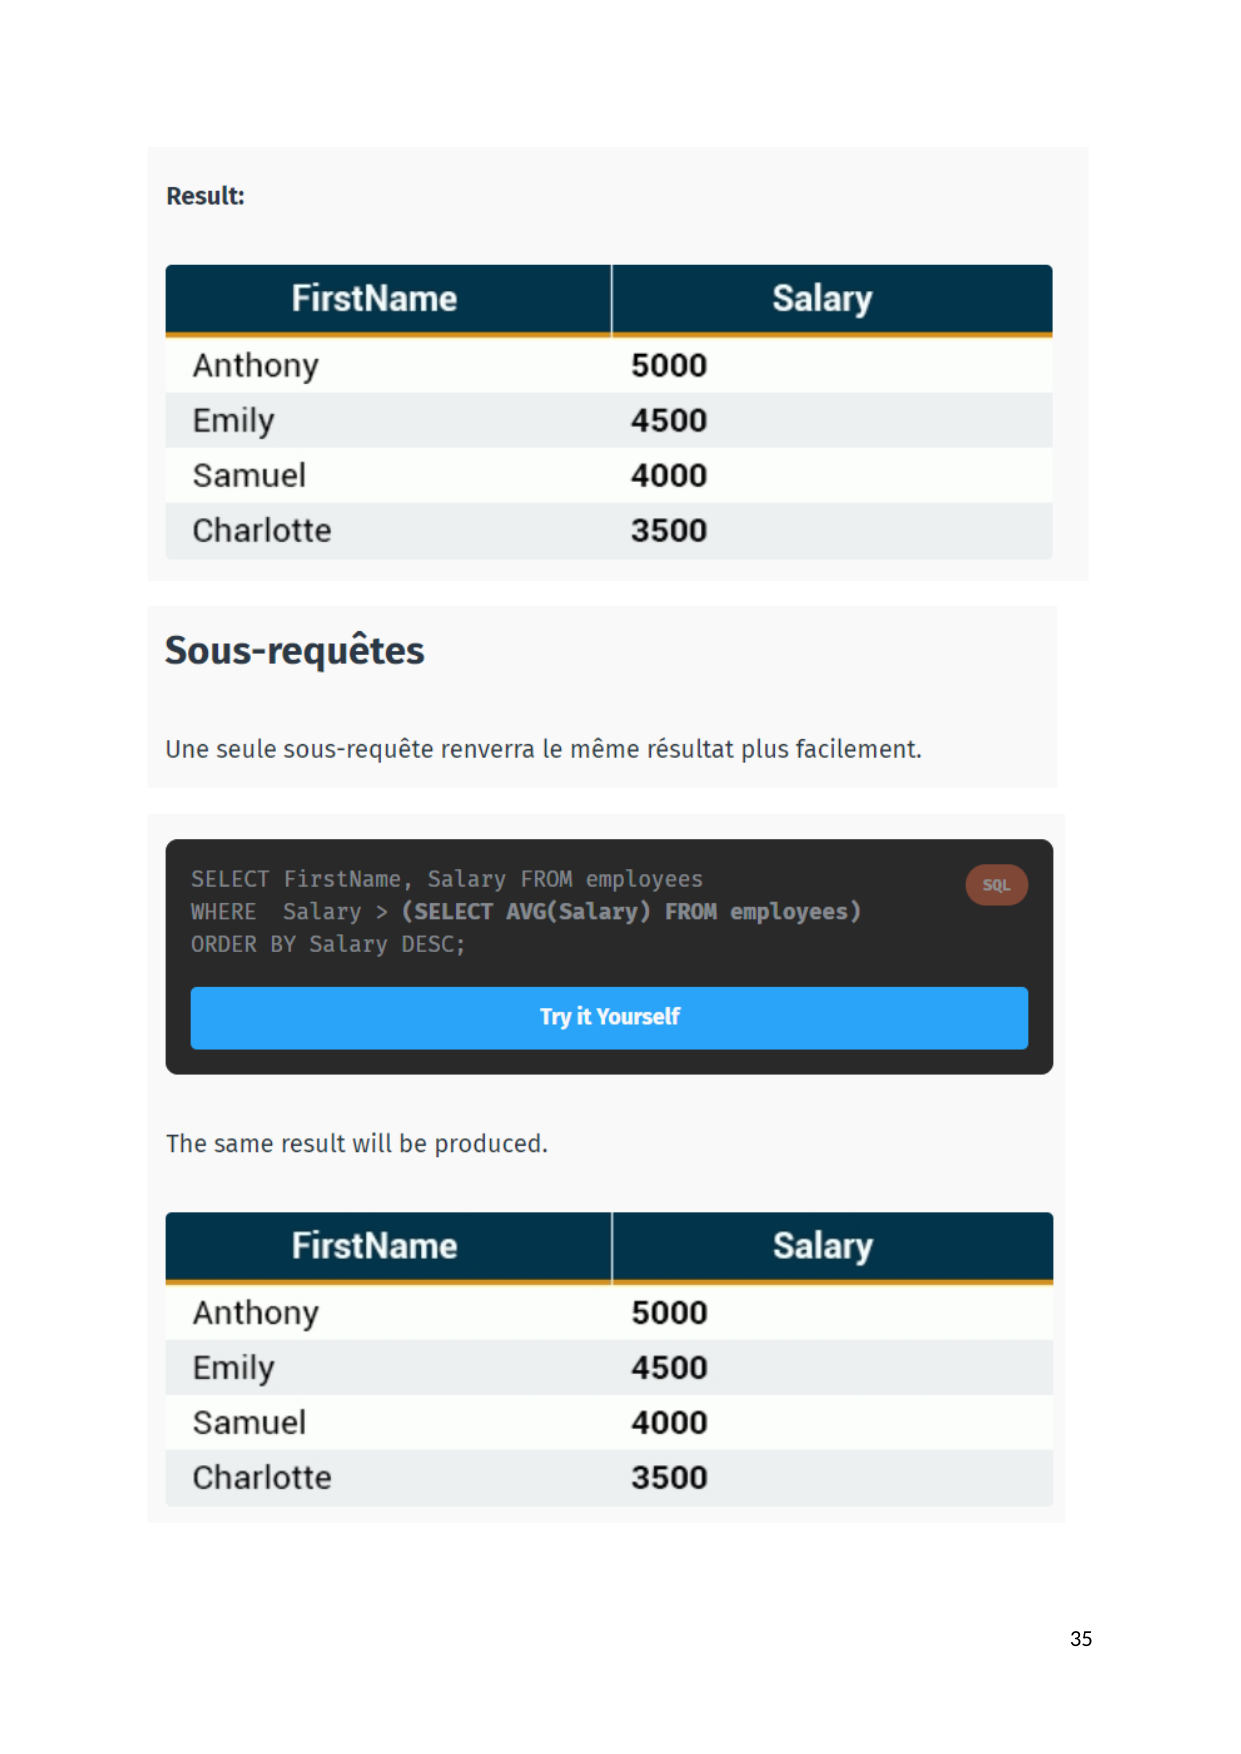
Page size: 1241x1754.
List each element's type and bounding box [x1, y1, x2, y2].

picture [147, 147, 1089, 581]
picture [147, 814, 1066, 1523]
picture [147, 606, 1058, 788]
